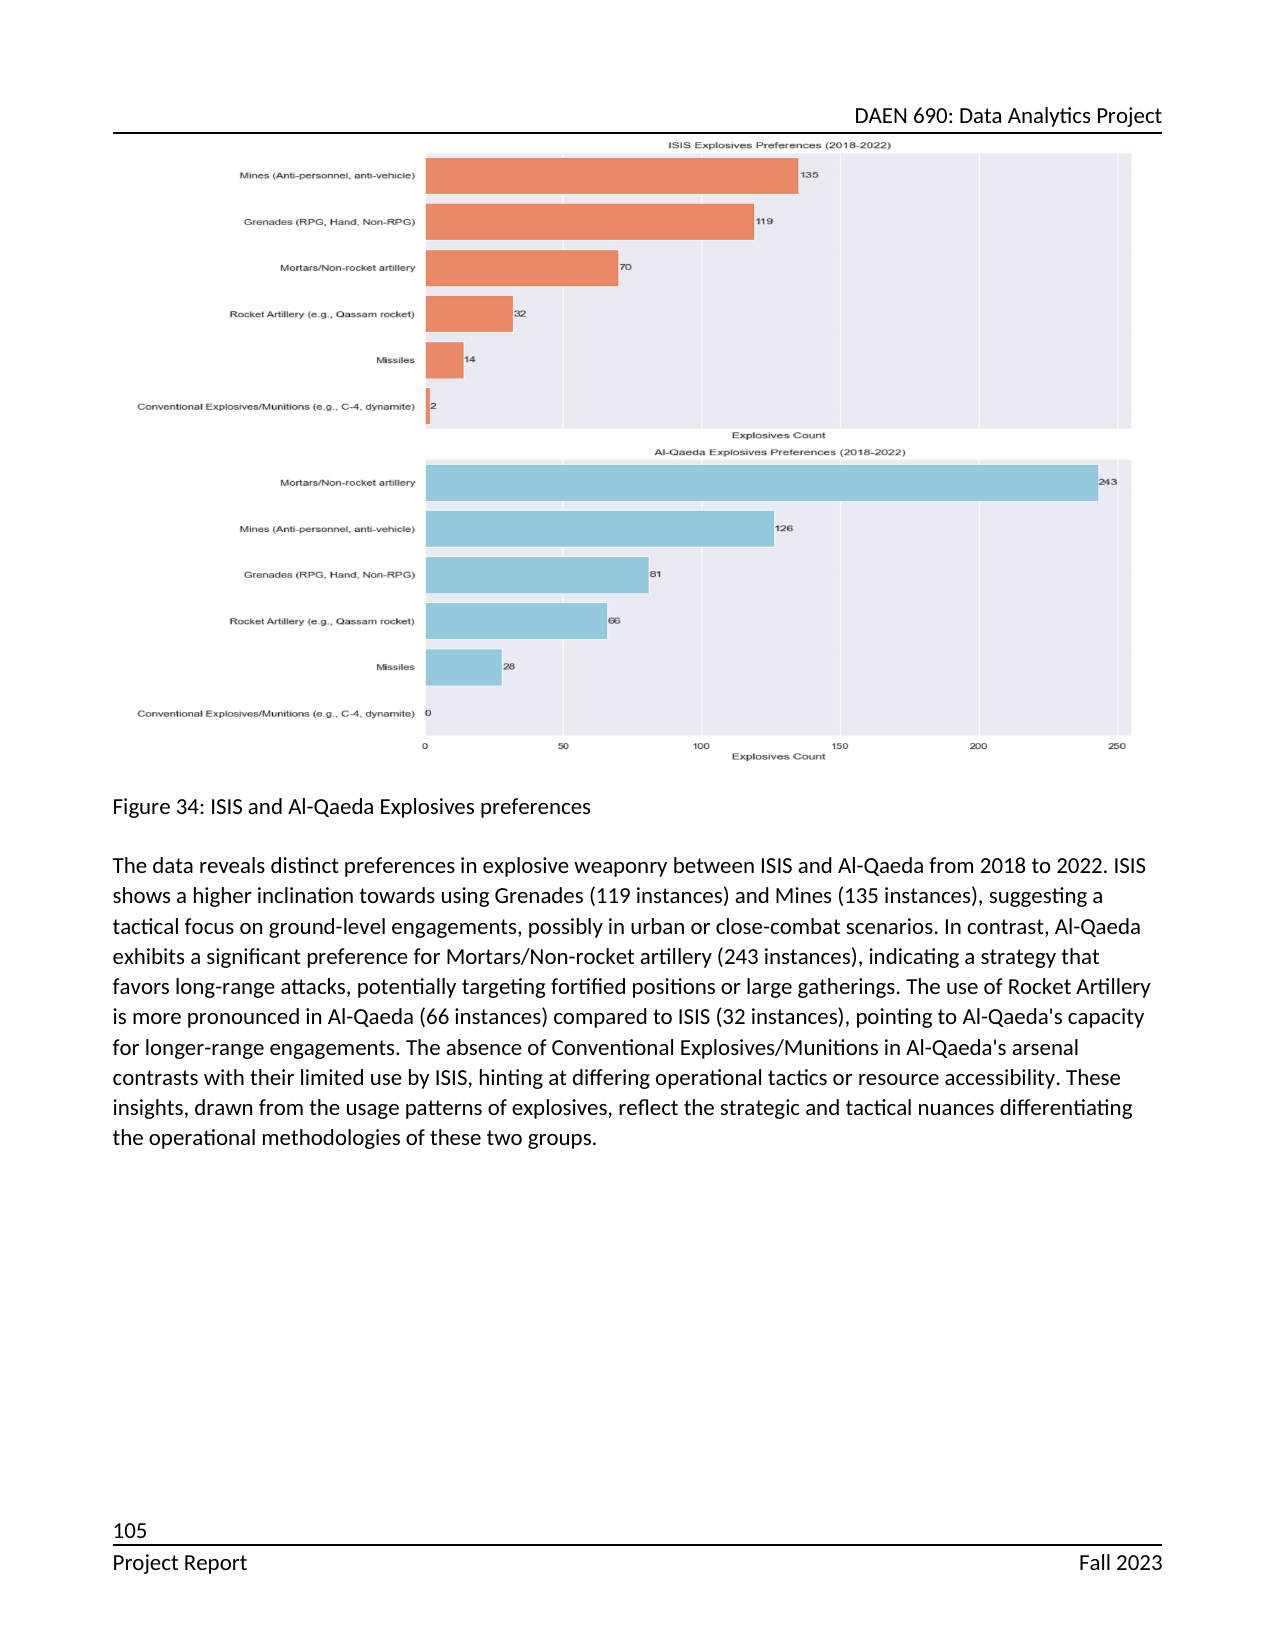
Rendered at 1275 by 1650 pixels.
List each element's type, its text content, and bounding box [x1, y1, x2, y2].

text Figure 34: ISIS and Al-Qaeda Explosives preferences [112, 792, 1162, 820]
text The data reveals distinct preferences in explosive weaponry between ISIS and Al-Qaeda from 2018 to 2022. ISIS shows a higher inclination towards using Grenades (119 instances) and Mines (135 instances), suggesting a tactical focus on ground-level engagements, possibly in urban or close-combat scenarios. In contrast, Al-Qaeda exhibits a significant preference for Mortars/Non-rocket artillery (243 instances), indicating a strategy that favors long-range attacks, potentially targeting fortified positions or large gatherings. The use of Rocket Artillery is more pronounced in Al-Qaeda (66 instances) compared to ISIS (32 instances), pointing to Al-Qaeda's capacity for longer-range engagements. The absence of Conventional Explosives/Munitions in Al-Qaeda's arsenal contrasts with their limited use by ISIS, hinting at differing operational tactics or resource accessibility. These insights, drawn from the usage patterns of explosives, reflect the strategic and tactical nuances differentiating the operational methodologies of these two groups. [112, 851, 1162, 1151]
picture [112, 133, 1163, 769]
